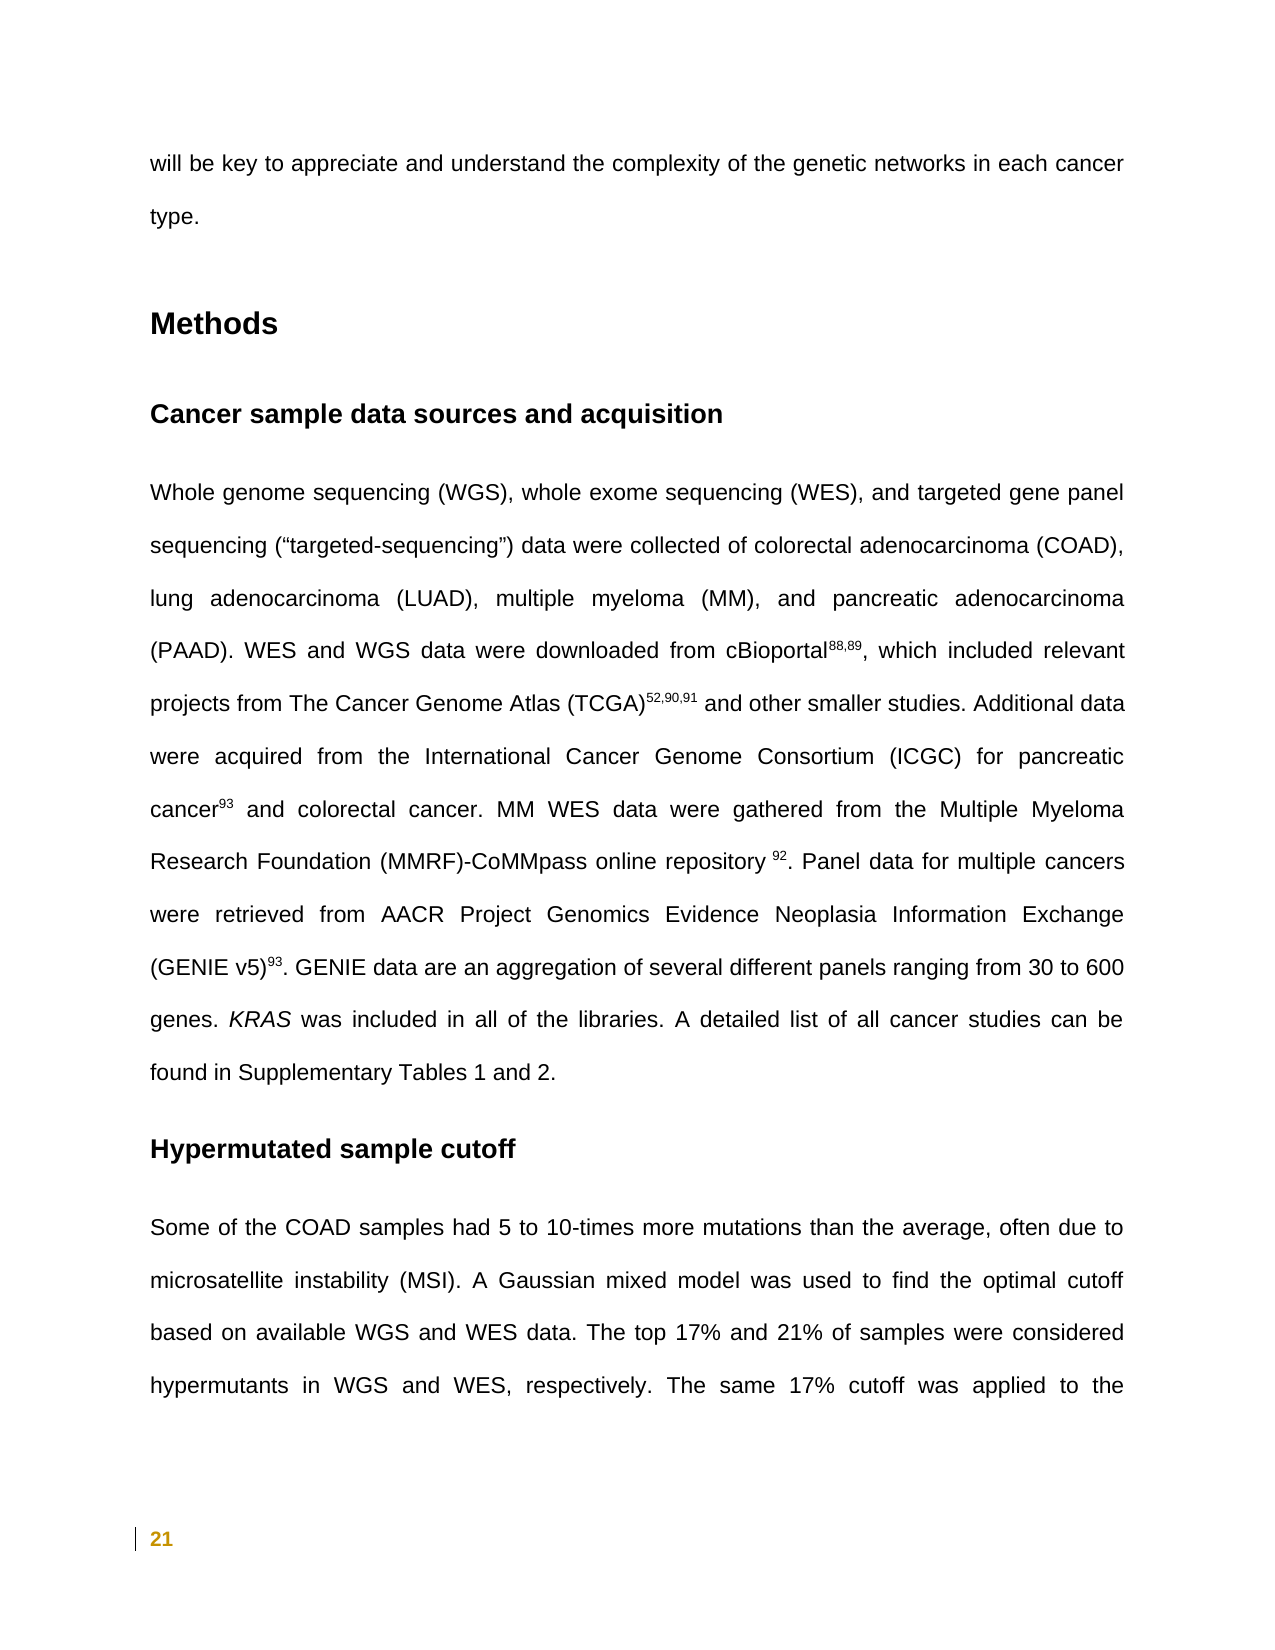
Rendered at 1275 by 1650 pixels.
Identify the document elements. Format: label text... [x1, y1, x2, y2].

subtitle Cancer sample data sources and acquisition [150, 398, 1125, 429]
text Whole genome sequencing (WGS), whole exome sequencing (WES), and targeted gene panel sequencing (“targeted-sequencing”) data were collected of colorectal adenocarcinoma (COAD), lung adenocarcinoma (LUAD), multiple myeloma (MM), and pancreatic adenocarcinoma (PAAD). WES and WGS data were downloaded from cBioportal, which included relevant projects from The Cancer Genome Atlas (TCGA) and other smaller studies. Additional data were acquired from the International Cancer Genome Consortium (ICGC) for pancreatic cancer93 and colorectal cancer. MM WES data were gathered from the Multiple Myeloma Research Foundation (MMRF)-CoMMpass online repository . Panel data for multiple cancers were retrieved from AACR Project Genomics Evidence Neoplasia Information Exchange (GENIE v5). GENIE data are an aggregation of several different panels ranging from 30 to 600 genes. KRAS was included in all of the libraries. A detailed list of all cancer studies can be found in Supplementary Tables 1 and 2. [150, 479, 1125, 1086]
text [150, 150, 1125, 229]
subtitle Hypermutated sample cutoff [150, 1133, 1125, 1164]
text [150, 1214, 1125, 1398]
subtitle Methods [150, 305, 1125, 341]
